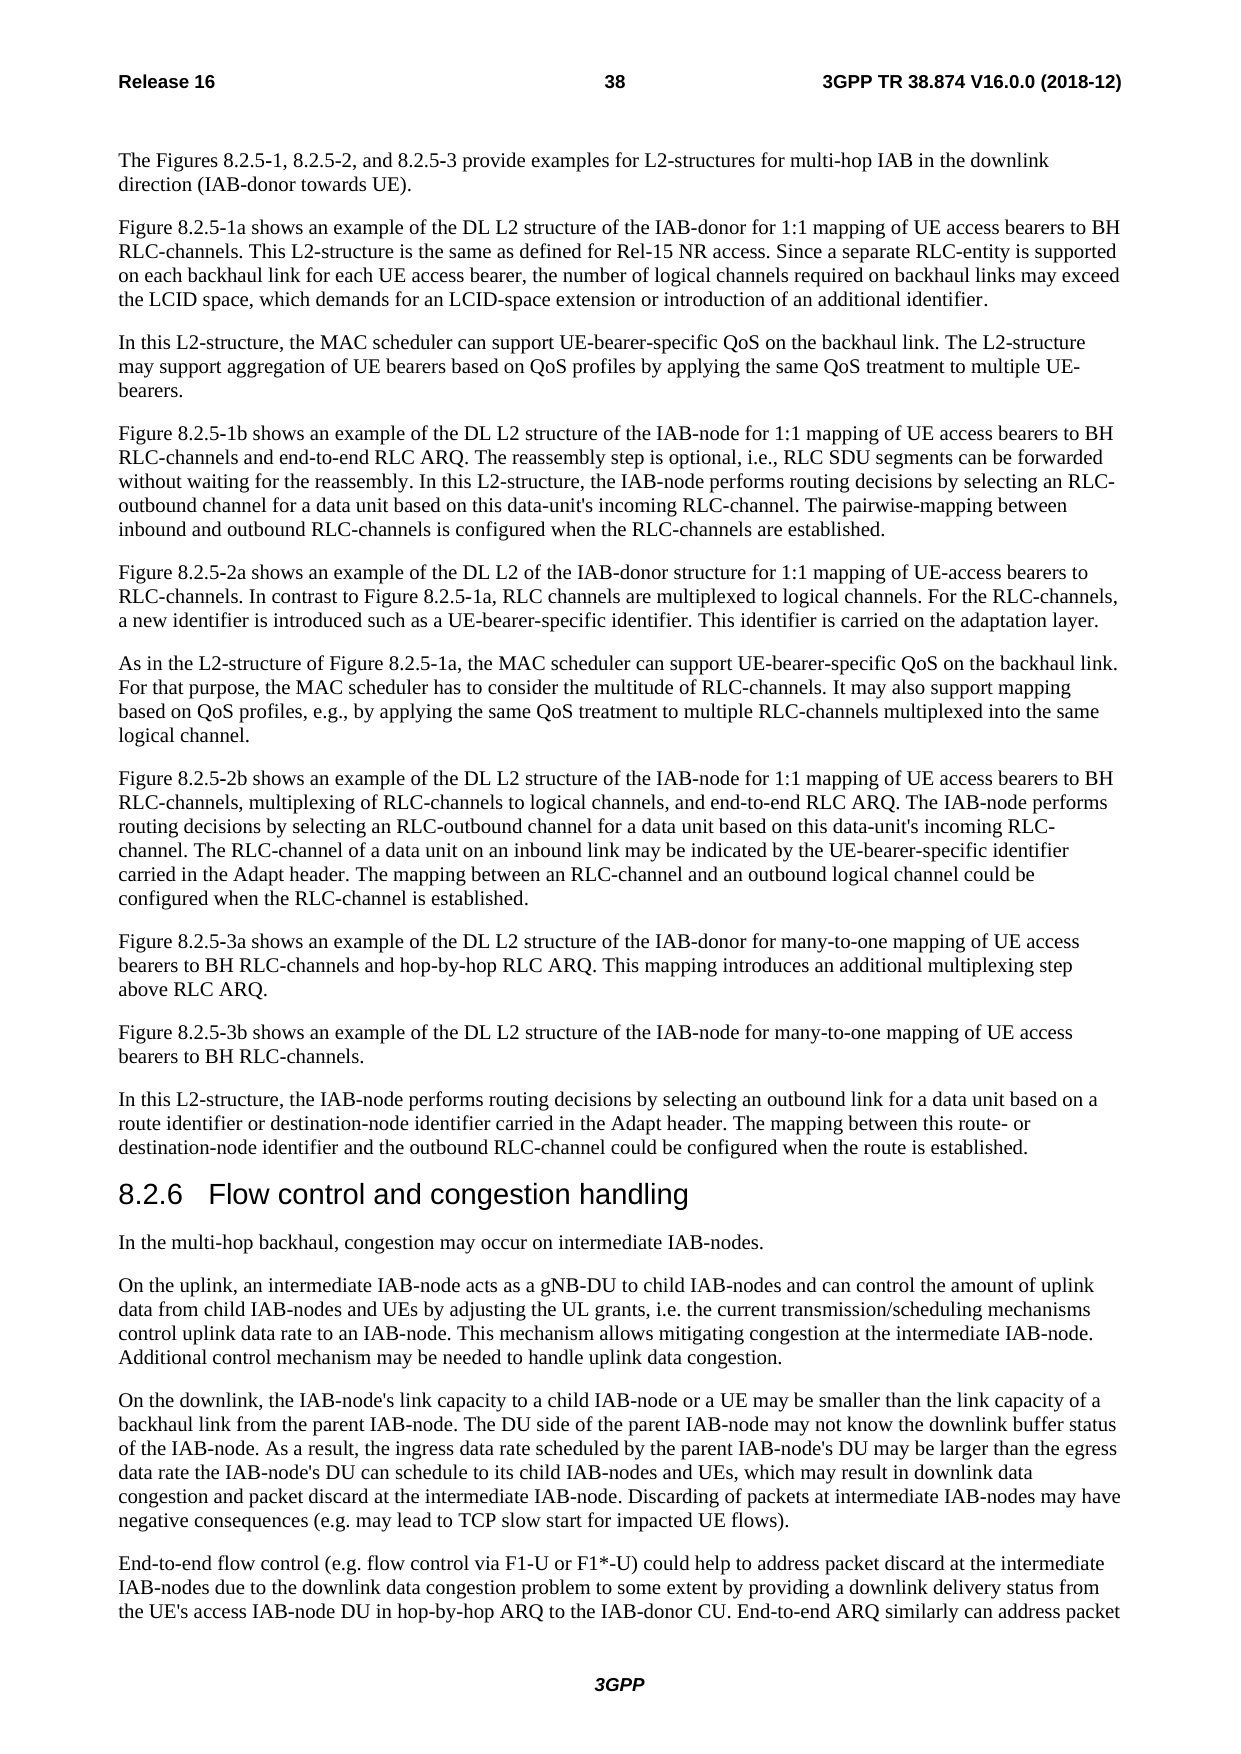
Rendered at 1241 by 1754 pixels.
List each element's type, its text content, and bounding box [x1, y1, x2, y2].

text The Figures 8.2.5-1, 8.2.5-2, and 8.2.5-3 provide examples for L2-structures for multi-hop IAB in the downlink direction (IAB-donor towards UE). [118, 148, 1122, 196]
text On the uplink, an intermediate IAB-node acts as a gNB-DU to child IAB-nodes and can control the amount of uplink data from child IAB-nodes and UEs by adjusting the UL grants, i.e. the current transmission/scheduling mechanisms control uplink data rate to an IAB-node. This mechanism allows mitigating congestion at the intermediate IAB-node. Additional control mechanism may be needed to handle uplink data congestion. [118, 1272, 1122, 1369]
text On the downlink, the IAB-node's link capacity to a child IAB-node or a UE may be smaller than the link capacity of a backhaul link from the parent IAB-node. The DU side of the parent IAB-node may not know the downlink buffer status of the IAB-node. As a result, the ingress data rate scheduled by the parent IAB-node's DU may be larger than the egress data rate the IAB-node's DU can schedule to its child IAB-nodes and UEs, which may result in downlink data congestion and packet discard at the intermediate IAB-node. Discarding of packets at intermediate IAB-nodes may have negative consequences (e.g. may lead to TCP slow start for impacted UE flows). [118, 1387, 1122, 1532]
text In this L2-structure, the MAC scheduler can support UE-bearer-specific QoS on the backhaul link. The L2-structure may support aggregation of UE bearers based on QoS profiles by applying the same QoS treatment to multiple UE-bearers. [118, 329, 1122, 402]
text Figure 8.2.5-3b shows an example of the DL L2 structure of the IAB-node for many-to-one mapping of UE access bearers to BH RLC-channels. [118, 1019, 1122, 1068]
text As in the L2-structure of Figure 8.2.5-1a, the MAC scheduler can support UE-bearer-specific QoS on the backhaul link. For that purpose, the MAC scheduler has to consider the multitude of RLC-channels. It may also support mapping based on QoS profiles, e.g., by applying the same QoS treatment to multiple RLC-channels multiplexed into the same logical channel. [118, 651, 1122, 747]
text Figure 8.2.5-1a shows an example of the DL L2 structure of the IAB-donor for 1:1 mapping of UE access bearers to BH RLC-channels. This L2-structure is the same as defined for Rel-15 NR access. Since a separate RLC-entity is supported on each backhaul link for each UE access bearer, the number of logical channels required on backhaul links may exceed the LCID space, which demands for an LCID-space extension or introduction of an additional identifier. [118, 214, 1122, 311]
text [118, 1551, 1122, 1623]
text In the multi-hop backhaul, congestion may occur on intermediate IAB-nodes. [118, 1230, 1122, 1254]
text Figure 8.2.5-1b shows an example of the DL L2 structure of the IAB-node for 1:1 mapping of UE access bearers to BH RLC-channels and end-to-end RLC ARQ. The reassembly step is optional, i.e., RLC SDU segments can be forwarded without waiting for the reassembly. In this L2-structure, the IAB-node performs routing decisions by selecting an RLC-outbound channel for a data unit based on this data-unit's incoming RLC-channel. The pairwise-mapping between inbound and outbound RLC-channels is configured when the RLC-channels are established. [118, 421, 1122, 541]
text Figure 8.2.5-3a shows an example of the DL L2 structure of the IAB-donor for many-to-one mapping of UE access bearers to BH RLC-channels and hop-by-hop RLC ARQ. This mapping introduces an additional multiplexing step above RLC ARQ. [118, 929, 1122, 1001]
text In this L2-structure, the IAB-node performs routing decisions by selecting an outbound link for a data unit based on a route identifier or destination-node identifier carried in the Adapt header. The mapping between this route- or destination-node identifier and the outbound RLC-channel could be configured when the route is established. [118, 1086, 1122, 1159]
text Figure 8.2.5-2a shows an example of the DL L2 of the IAB-donor structure for 1:1 mapping of UE-access bearers to RLC-channels. In contrast to Figure 8.2.5-1a, RLC channels are multiplexed to logical channels. For the RLC-channels, a new identifier is introduced such as a UE-bearer-specific identifier. This identifier is carried on the adaptation layer. [118, 559, 1122, 632]
subtitle 8.2.6 Flow control and congestion handling [118, 1177, 1122, 1211]
text Figure 8.2.5-2b shows an example of the DL L2 structure of the IAB-node for 1:1 mapping of UE access bearers to BH RLC-channels, multiplexing of RLC-channels to logical channels, and end-to-end RLC ARQ. The IAB-node performs routing decisions by selecting an RLC-outbound channel for a data unit based on this data-unit's incoming RLC-channel. The RLC-channel of a data unit on an inbound link may be indicated by the UE-bearer-specific identifier carried in the Adapt header. The mapping between an RLC-channel and an outbound logical channel could be configured when the RLC-channel is established. [118, 766, 1122, 910]
